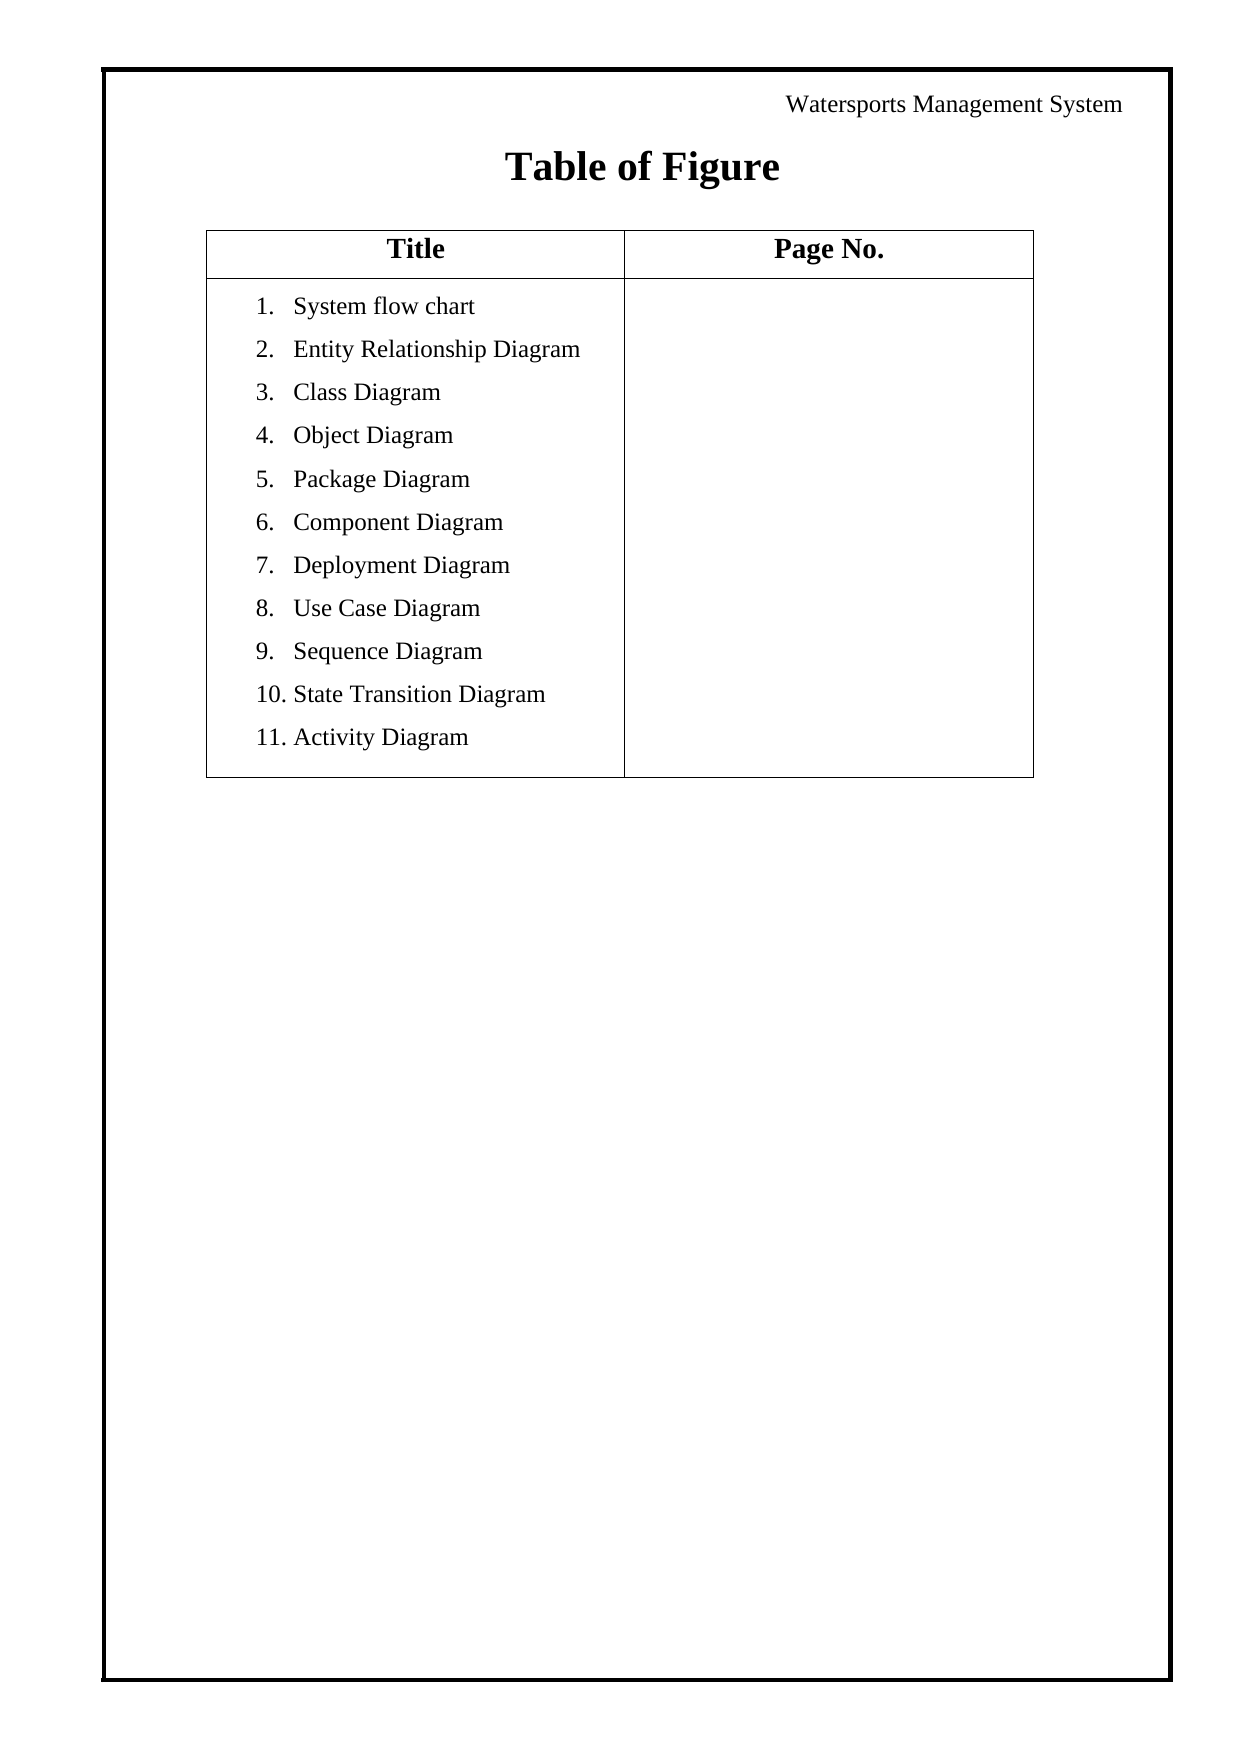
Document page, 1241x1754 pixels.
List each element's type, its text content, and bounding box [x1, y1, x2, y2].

table_header Page No. [625, 231, 1033, 278]
table_cell [625, 279, 1033, 777]
table_header Title [207, 231, 624, 278]
table_cell System flow chart Entity Relationship Diagram Class Diagram Object Diagram Package Diagram Component Diagram Deployment Diagram Use Case Diagram Sequence Diagram State Transition Diagram Activity Diagram [207, 279, 624, 777]
text Table of Figure [148, 141, 1137, 189]
